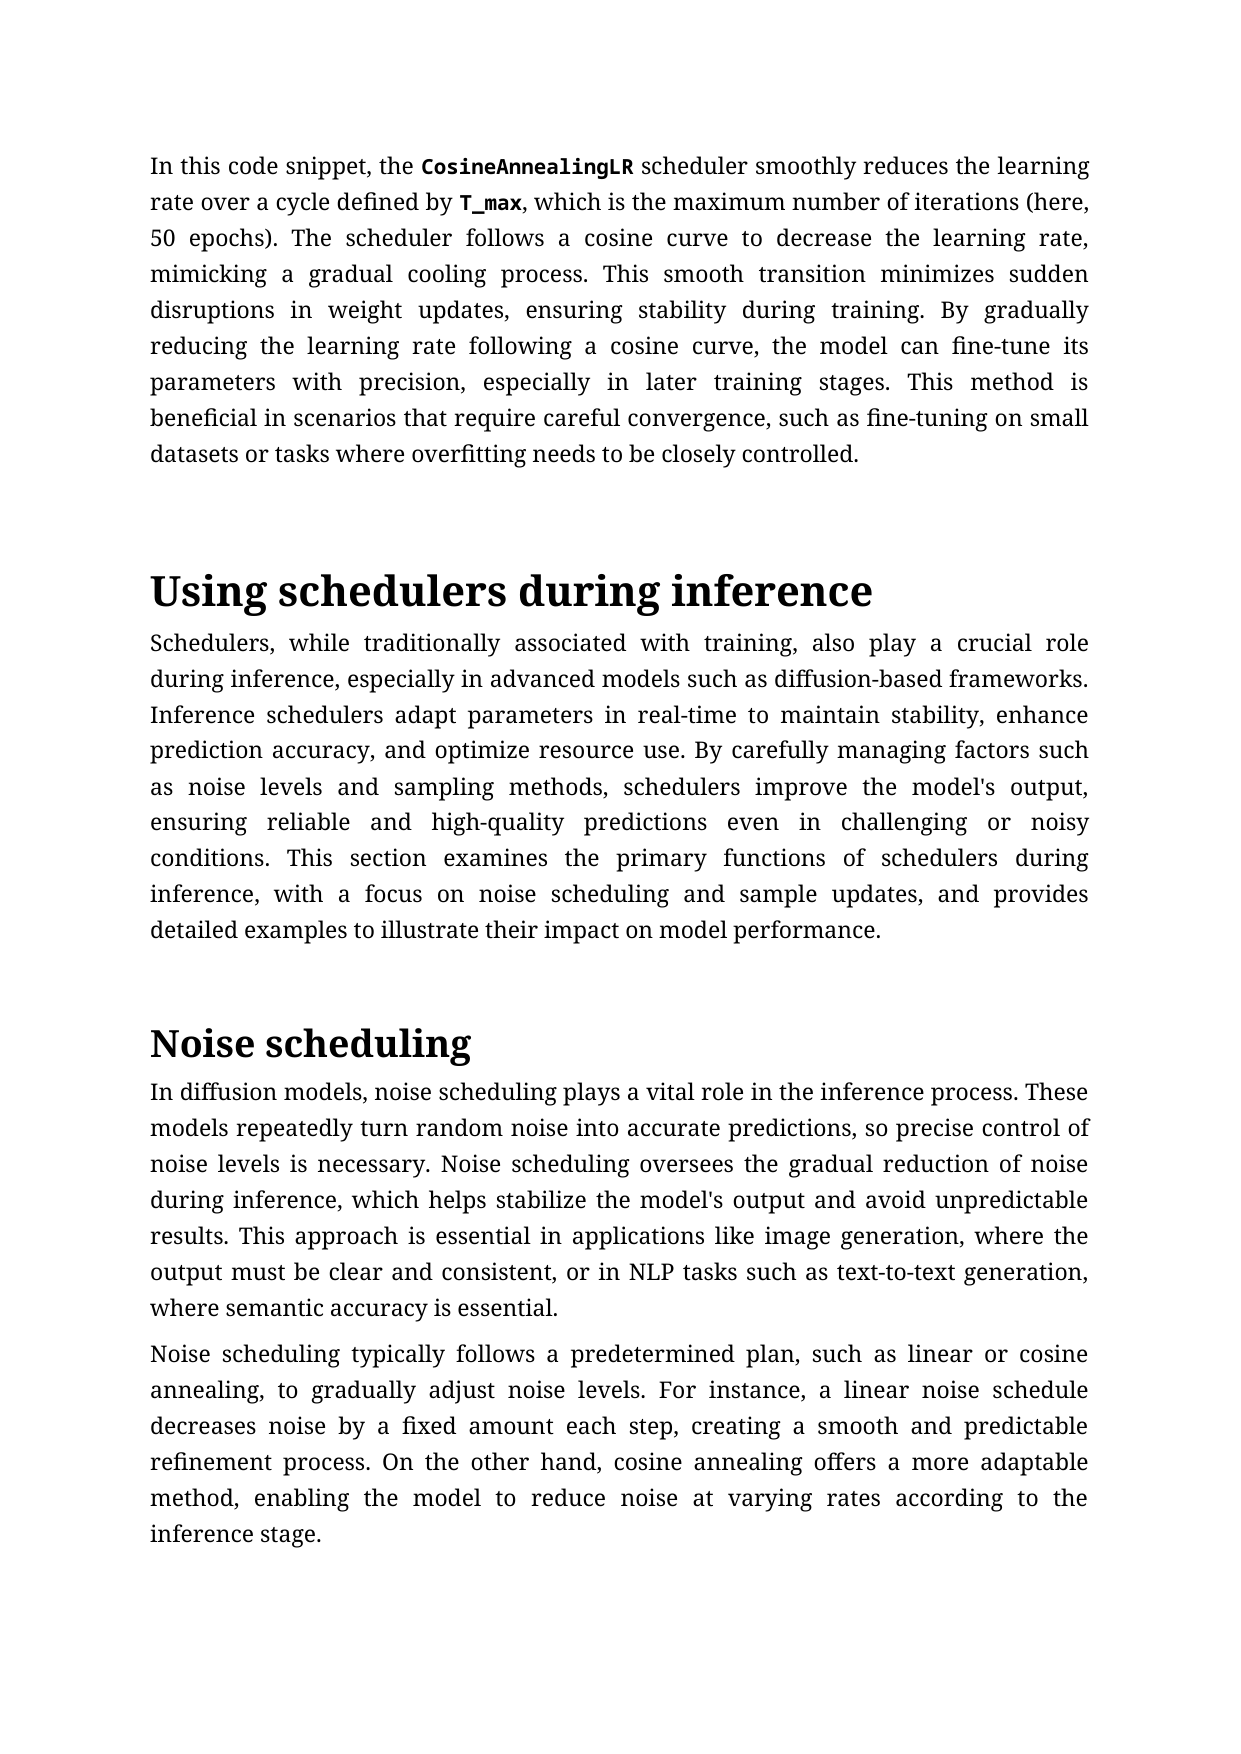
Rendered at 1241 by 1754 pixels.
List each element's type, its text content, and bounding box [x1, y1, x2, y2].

subtitle Noise scheduling [150, 1017, 1090, 1068]
text In diffusion models, noise scheduling plays a vital role in the inference process. These models repeatedly turn random noise into accurate predictions, so precise control of noise levels is necessary. Noise scheduling oversees the gradual reduction of noise during inference, which helps stabilize the model's output and avoid unpredictable results. This approach is essential in applications like image generation, where the output must be clear and consistent, or in NLP tasks such as text-to-text generation, where semantic accuracy is essential. [150, 1076, 1090, 1323]
text In this code snippet, the CosineAnnealingLR scheduler smoothly reduces the learning rate over a cycle defined by T_max, which is the maximum number of iterations (here, 50 epochs). The scheduler follows a cosine curve to decrease the learning rate, mimicking a gradual cooling process. This smooth transition minimizes sudden disruptions in weight updates, ensuring stability during training. By gradually reducing the learning rate following a cosine curve, the model can fine-tune its parameters with precision, especially in later training stages. This method is beneficial in scenarios that require careful convergence, such as fine-tuning on small datasets or tasks where overfitting needs to be closely controlled. [150, 150, 1090, 469]
subtitle Using schedulers during inference [150, 561, 1090, 618]
text Schedulers, while traditionally associated with training, also play a crucial role during inference, especially in advanced models such as diffusion-based frameworks. Inference schedulers adapt parameters in real-time to maintain stability, enhance prediction accuracy, and optimize resource use. By carefully managing factors such as noise levels and sampling methods, schedulers improve the model's output, ensuring reliable and high-quality predictions even in challenging or noisy conditions. This section examines the primary functions of schedulers during inference, with a focus on noise scheduling and sample updates, and provides detailed examples to illustrate their impact on model performance. [150, 627, 1090, 945]
text Noise scheduling typically follows a predetermined plan, such as linear or cosine annealing, to gradually adjust noise levels. For instance, a linear noise schedule decreases noise by a fixed amount each step, creating a smooth and predictable refinement process. On the other hand, cosine annealing offers a more adaptable method, enabling the model to reduce noise at varying rates according to the inference stage. [150, 1338, 1090, 1549]
